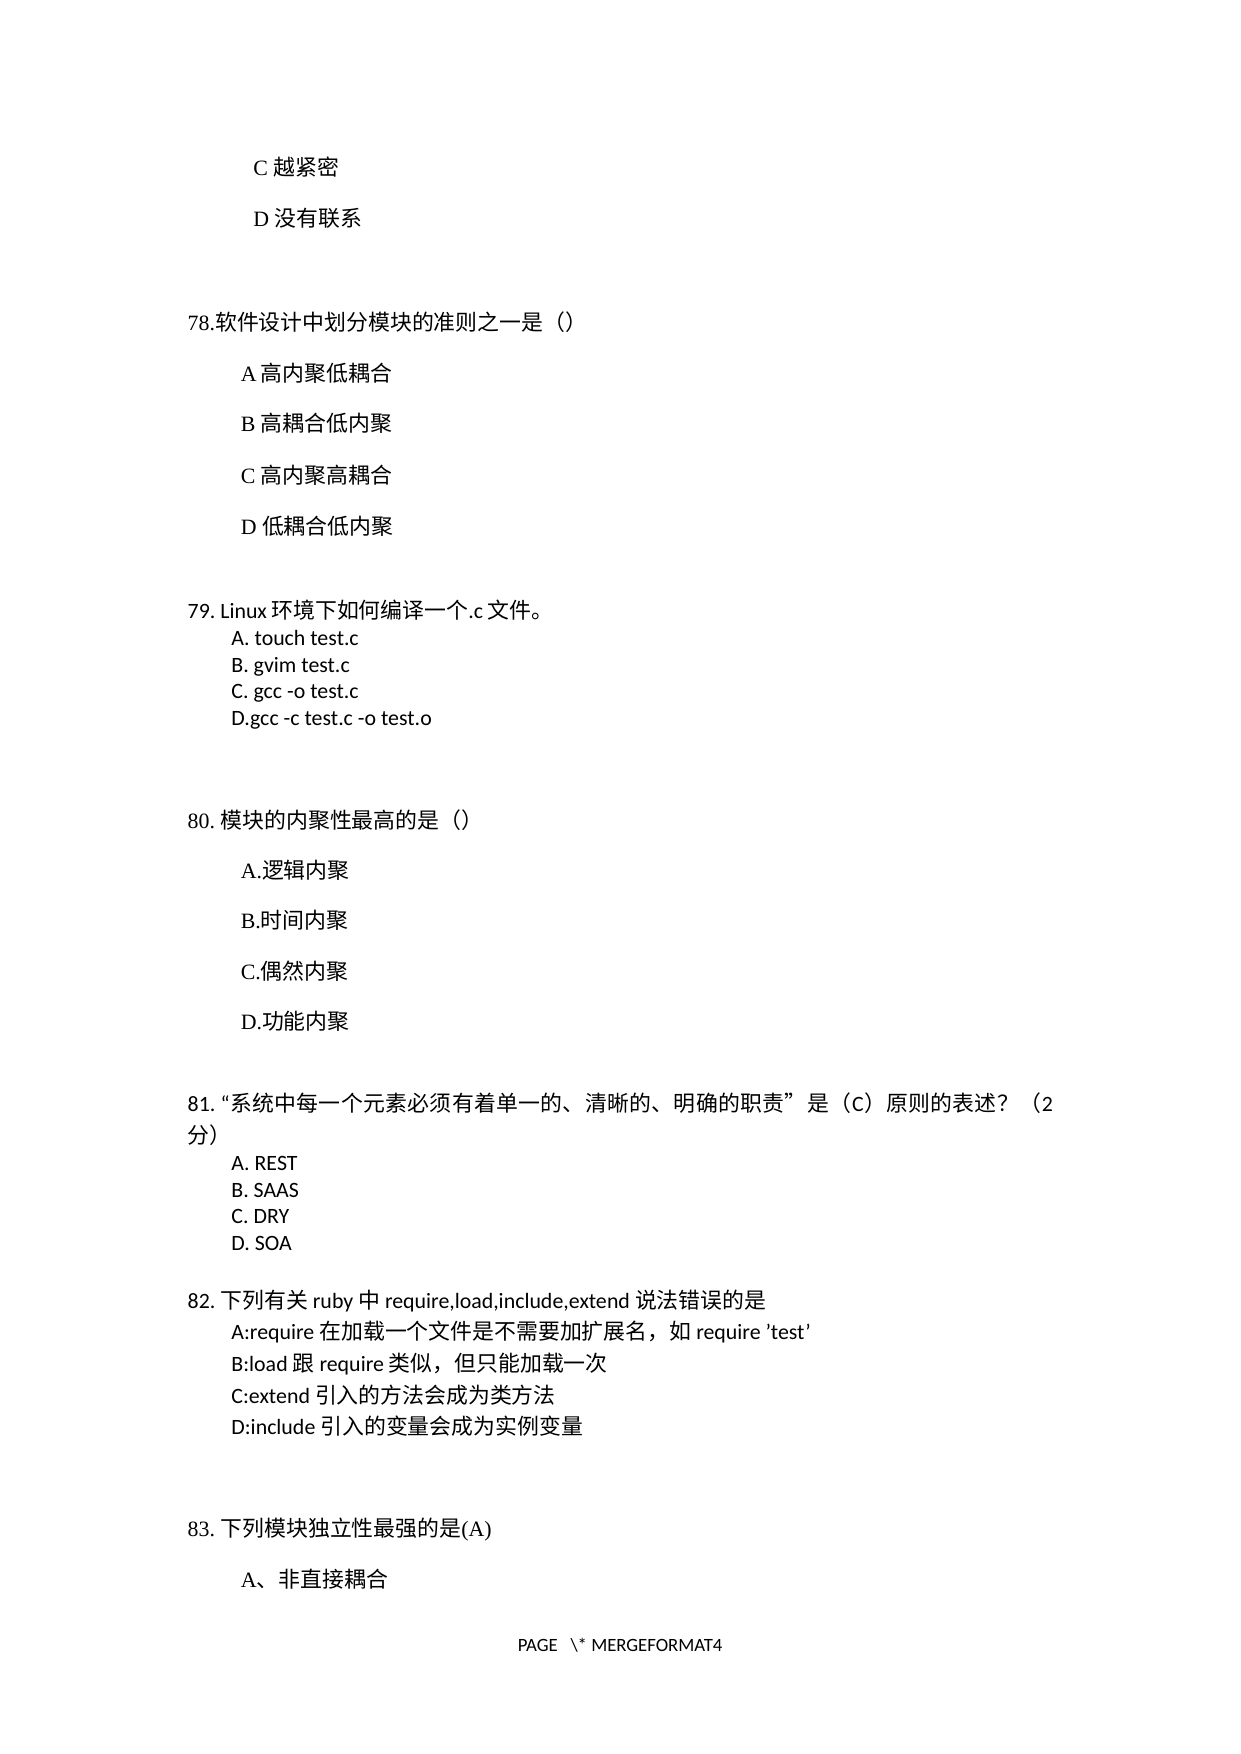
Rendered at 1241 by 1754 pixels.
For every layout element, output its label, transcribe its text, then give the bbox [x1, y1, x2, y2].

text 82. 下列有关 ruby 中 require,load,include,extend 说法错误的是 [187, 1283, 1053, 1314]
text D.功能内聚 [203, 1005, 1015, 1036]
text 78.软件设计中划分模块的准则之一是（） [187, 305, 977, 336]
text C 越紧密 [187, 150, 977, 181]
text 80. 模块的内聚性最高的是（） [187, 803, 1015, 834]
text A:require 在加载一个文件是不需要加扩展名，如 require ’test’ [231, 1314, 1053, 1346]
text D. SOA [231, 1229, 1053, 1256]
text C. gcc -o test.c [231, 678, 1053, 704]
text A 高内聚低耦合 [203, 356, 1015, 388]
text C.偶然内聚 [203, 955, 1015, 986]
text 79. Linux环境下如何编译一个.c文件。 [187, 593, 1053, 624]
text B. gvim test.c [231, 651, 1053, 678]
text D.gcc -c test.c -o test.o [231, 704, 1053, 731]
text B 高耦合低内聚 [203, 407, 1015, 438]
text 83. 下列模块独立性最强的是(A) [187, 1511, 1015, 1543]
text D:include 引入的变量会成为实例变量 [231, 1409, 1053, 1441]
text B:load 跟 require 类似，但只能加载一次 [231, 1346, 1053, 1378]
text A. REST [231, 1149, 1053, 1176]
text D 低耦合低内聚 [203, 510, 1015, 541]
text B.时间内聚 [203, 903, 1015, 934]
text D 没有联系 [187, 202, 977, 233]
text A、非直接耦合 [203, 1563, 1015, 1594]
text A.逻辑内聚 [203, 853, 1015, 884]
text C:extend 引入的方法会成为类方法 [231, 1378, 1053, 1409]
text 81. “系统中每一个元素必须有着单一的、清晰的、明确的职责”是（C）原则的表述？（2分） [187, 1086, 1053, 1149]
text C 高内聚高耦合 [203, 458, 1015, 489]
text C. DRY [231, 1203, 1053, 1229]
text B. SAAS [231, 1176, 1053, 1203]
text A. touch test.c [231, 624, 1053, 651]
